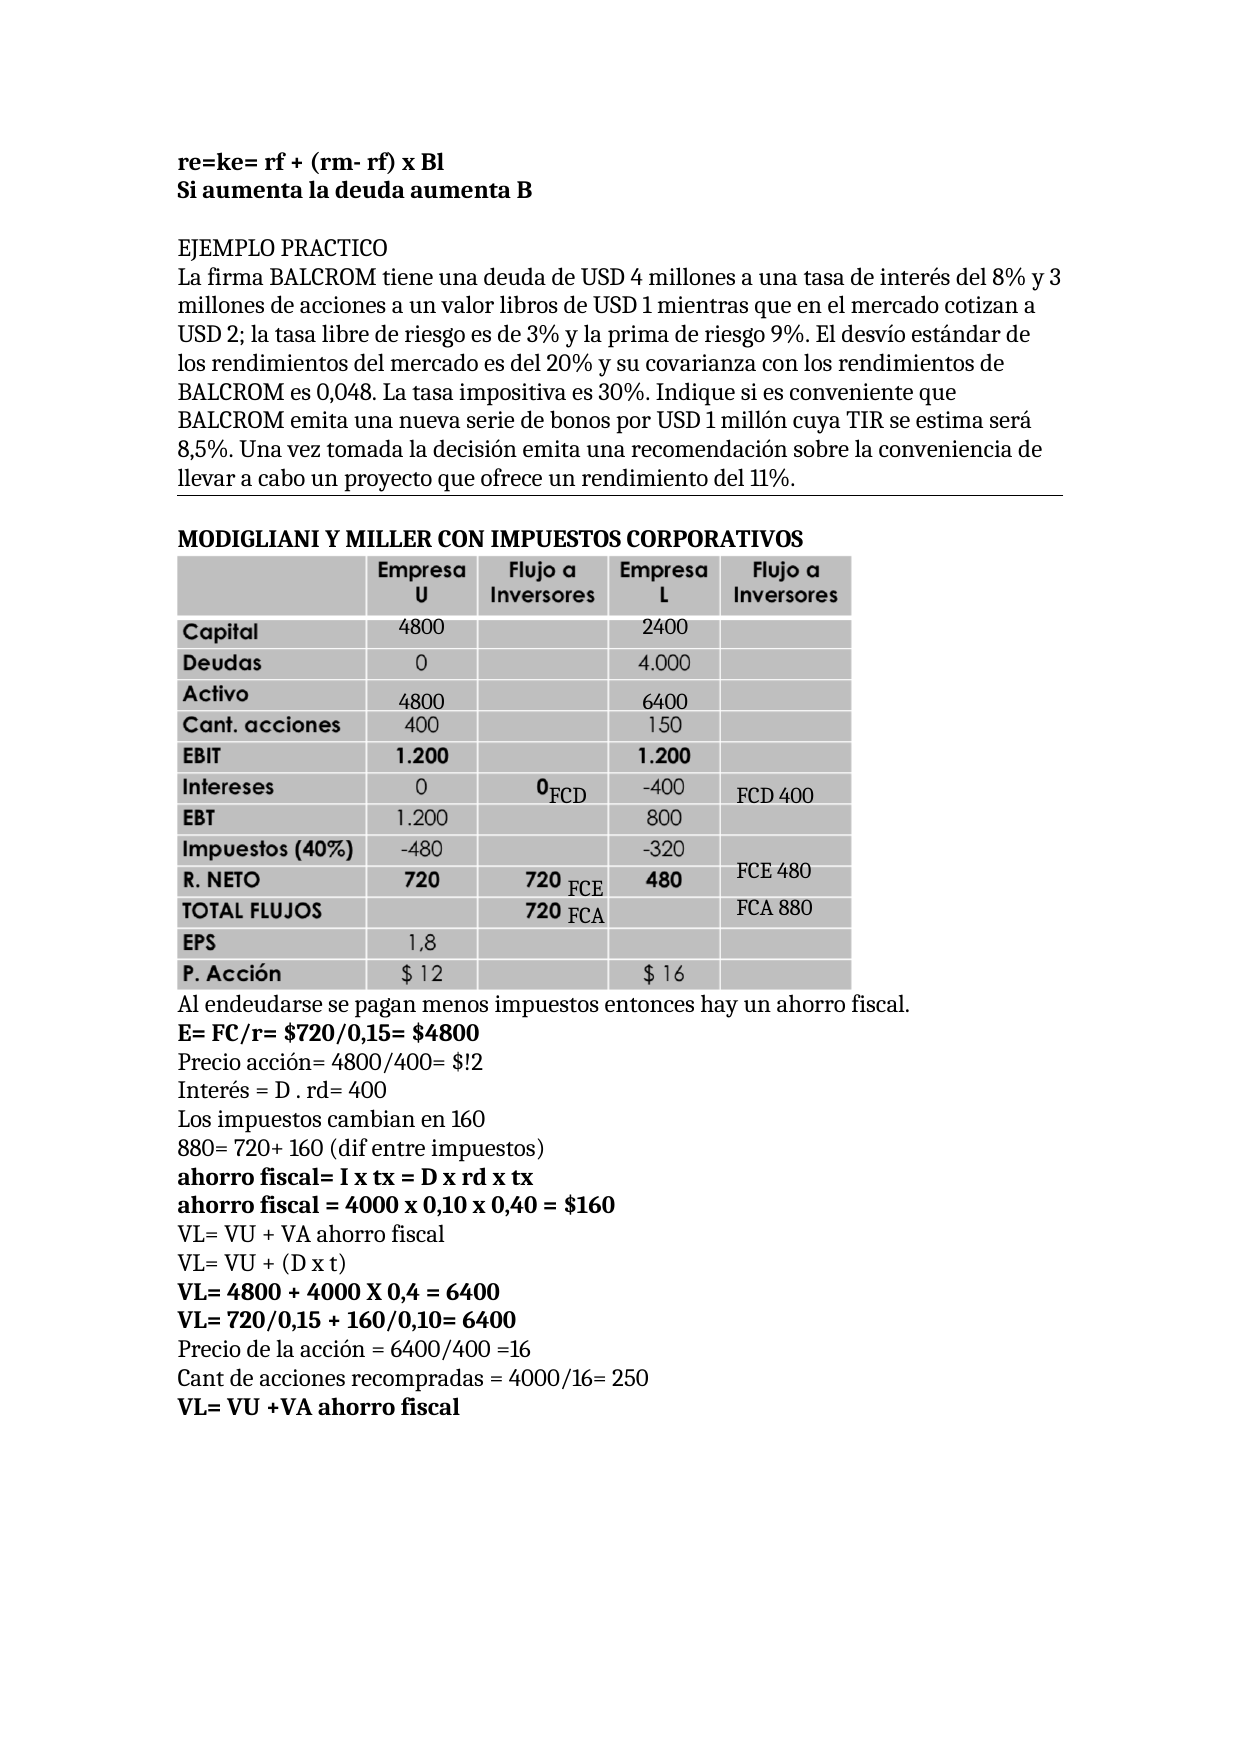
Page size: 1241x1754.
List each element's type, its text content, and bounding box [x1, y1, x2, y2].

text VL= VU + VA ahorro fiscal [177, 1220, 1063, 1249]
text ahorro fiscal= I x tx = D x rd x tx [177, 1162, 1063, 1191]
text La firma BALCROM tiene una deuda de USD 4 millones a una tasa de interés del 8% y 3 millones de acciones a un valor libros de USD 1 mientras que en el mercado cotizan a USD 2; la tasa libre de riesgo es de 3% y la prima de riesgo 9%. El desvío estándar de los rendimientos del mercado es del 20% y su covarianza con los rendimientos de BALCROM es 0,048. La tasa impositiva es 30%. Indique si es conveniente que BALCROM emita una nueva serie de bonos por USD 1 millón cuya TIR se estima será 8,5%. Una vez tomada la decisión emita una recomendación sobre la conveniencia de llevar a cabo un proyecto que ofrece un rendimiento del 11%. [177, 263, 1063, 495]
text MODIGLIANI Y MILLER CON IMPUESTOS CORPORATIVOS [177, 525, 1063, 554]
text VL= VU + (D x t) [177, 1249, 1063, 1277]
text VL= 720/0,15 + 160/0,10= 6400 [177, 1306, 1063, 1335]
picture [177, 553, 853, 990]
text VL= 4800 + 4000 X 0,4 = 6400 [177, 1277, 1063, 1306]
text EJEMPLO PRACTICO [177, 234, 1063, 263]
text VL= VU +VA ahorro fiscal [177, 1392, 1063, 1421]
text Precio acción= 4800/400= $!2 [177, 1047, 1063, 1076]
text 880= 720+ 160 (dif entre impuestos) [177, 1134, 1063, 1162]
text re=ke= rf + (rm- rf) x Bl [177, 148, 1063, 176]
text Los impuestos cambian en 160 [177, 1105, 1063, 1134]
text ahorro fiscal = 4000 x 0,10 x 0,40 = $160 [177, 1191, 1063, 1220]
text E= FC/r= $720/0,15= $4800 [177, 1019, 1063, 1047]
text Cant de acciones recompradas = 4000/16= 250 [177, 1364, 1063, 1392]
text Si aumenta la deuda aumenta B [177, 176, 1063, 205]
text Precio de la acción = 6400/400 =16 [177, 1335, 1063, 1364]
text Al endeudarse se pagan menos impuestos entonces hay un ahorro fiscal. [177, 990, 1063, 1019]
text Interés = D . rd= 400 [177, 1076, 1063, 1105]
